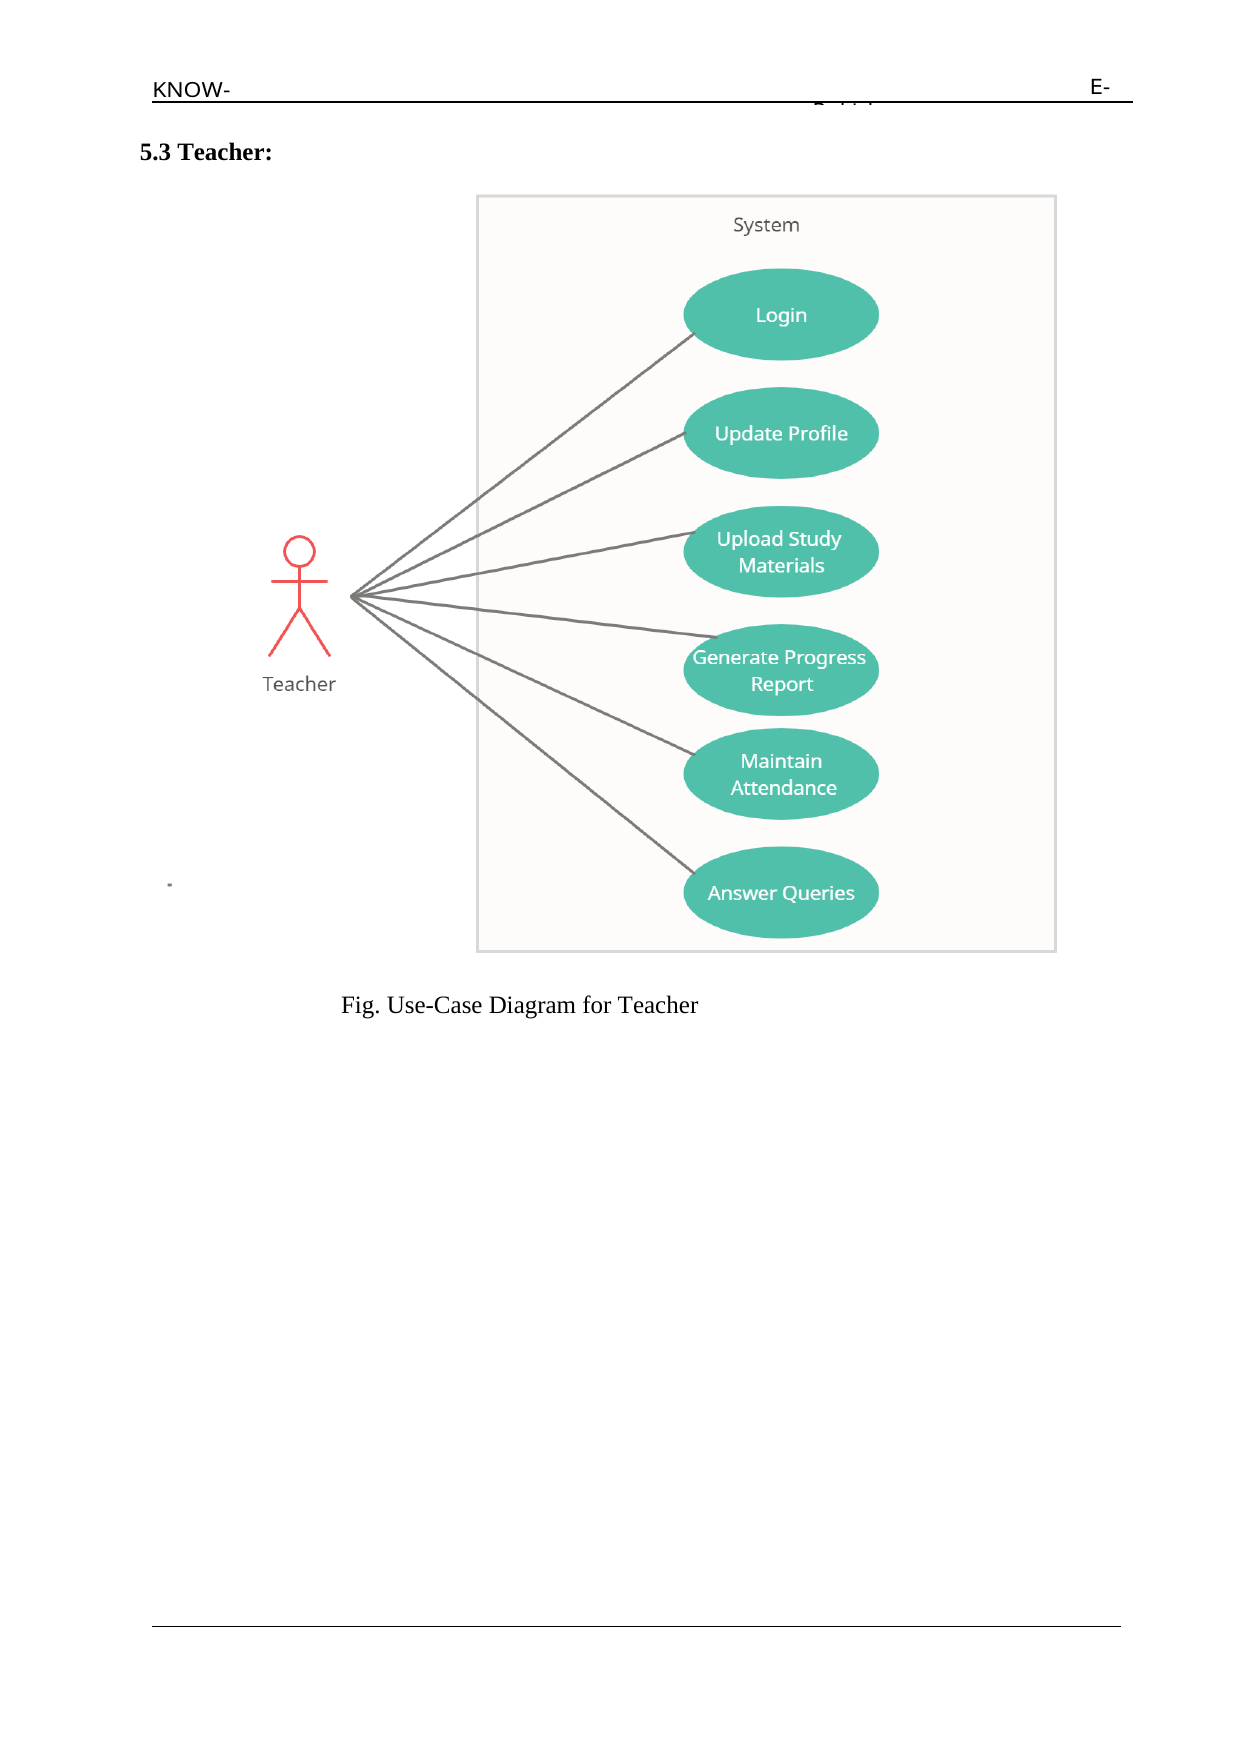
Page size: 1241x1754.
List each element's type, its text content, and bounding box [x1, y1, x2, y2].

picture [139, 166, 1085, 981]
text Fig. Use-Case Diagram for Teacher [341, 990, 881, 1019]
